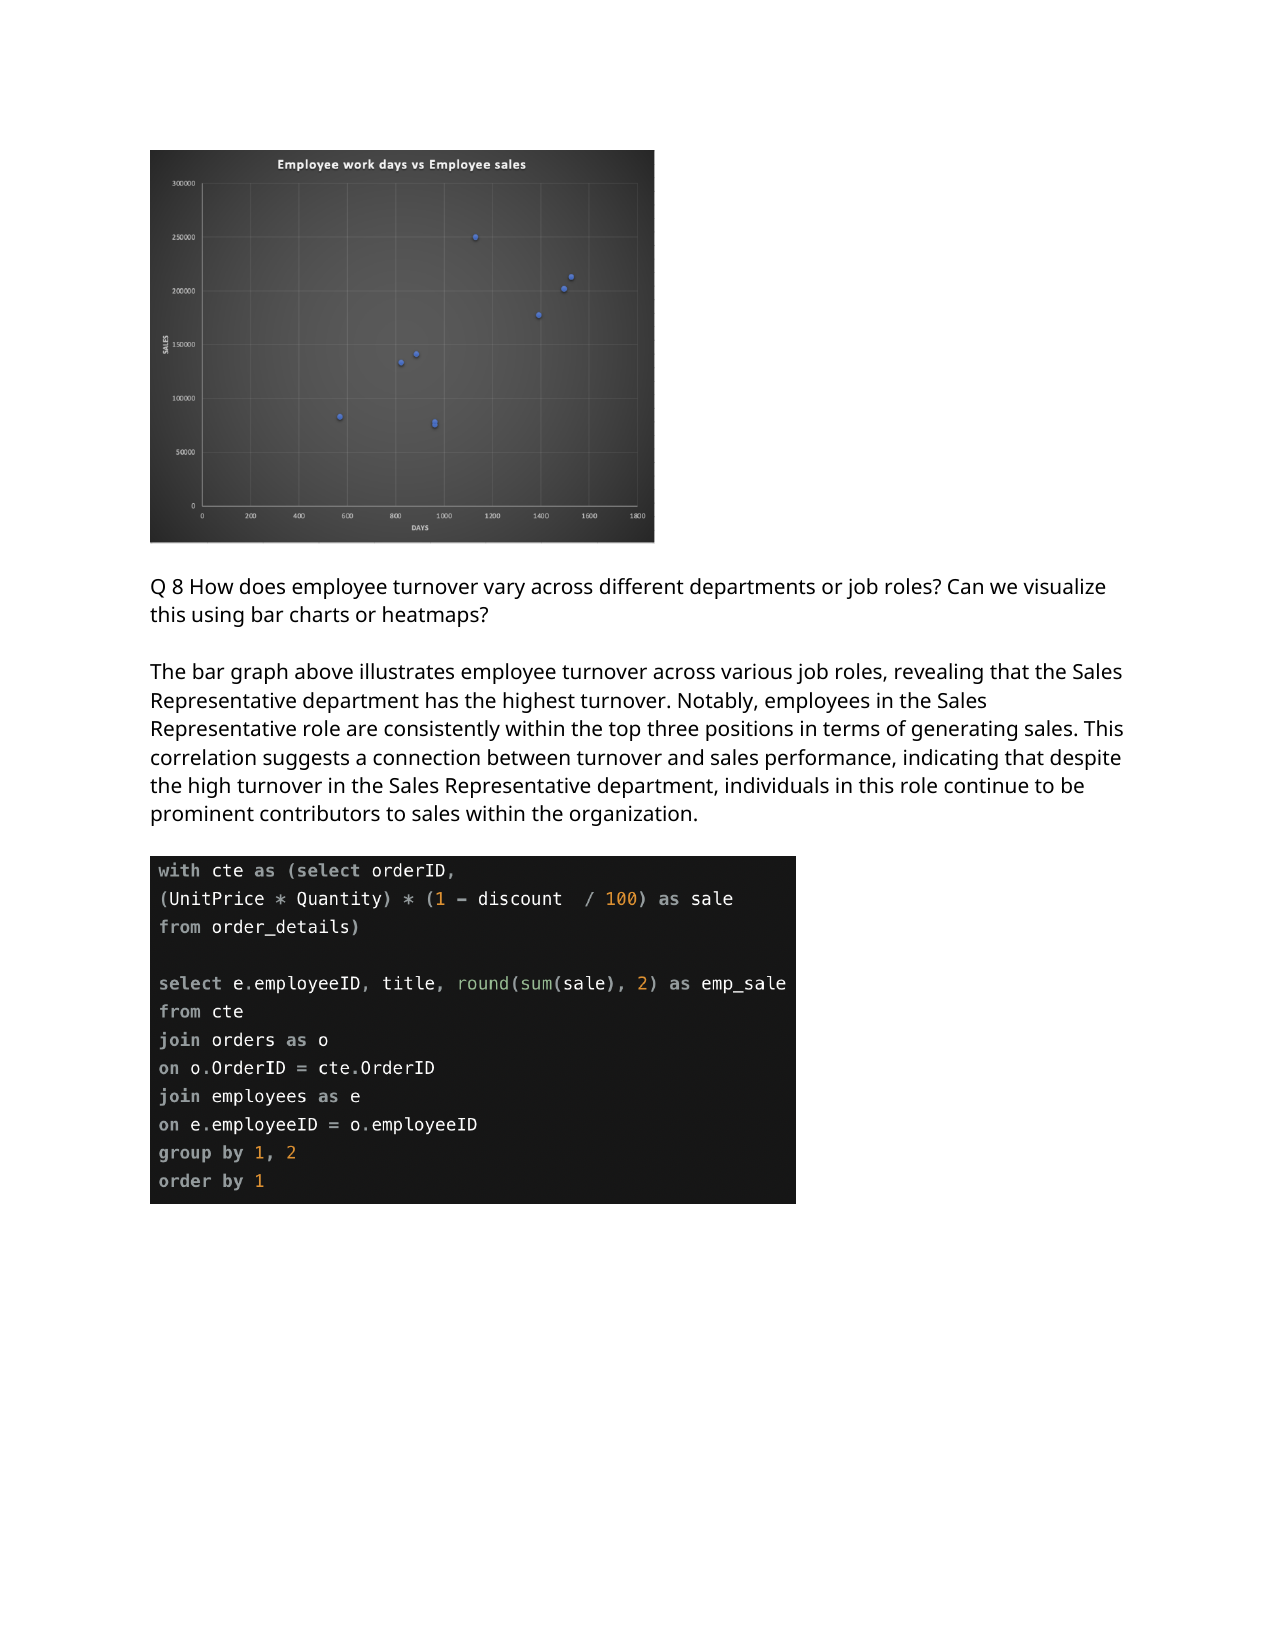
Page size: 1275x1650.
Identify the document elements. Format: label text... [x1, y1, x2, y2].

text The bar graph above illustrates employee turnover across various job roles, revealing that the Sales Representative department has the highest turnover. Notably, employees in the Sales Representative role are consistently within the top three positions in terms of generating sales. This correlation suggests a connection between turnover and sales performance, indicating that despite the high turnover in the Sales Representative department, individuals in this role continue to be prominent contributors to sales within the organization. [150, 657, 1125, 828]
picture [150, 150, 655, 544]
text Q 8 How does employee turnover vary across different departments or job roles? Can we visualize this using bar charts or heatmaps? [150, 572, 1125, 629]
picture [150, 856, 796, 1204]
